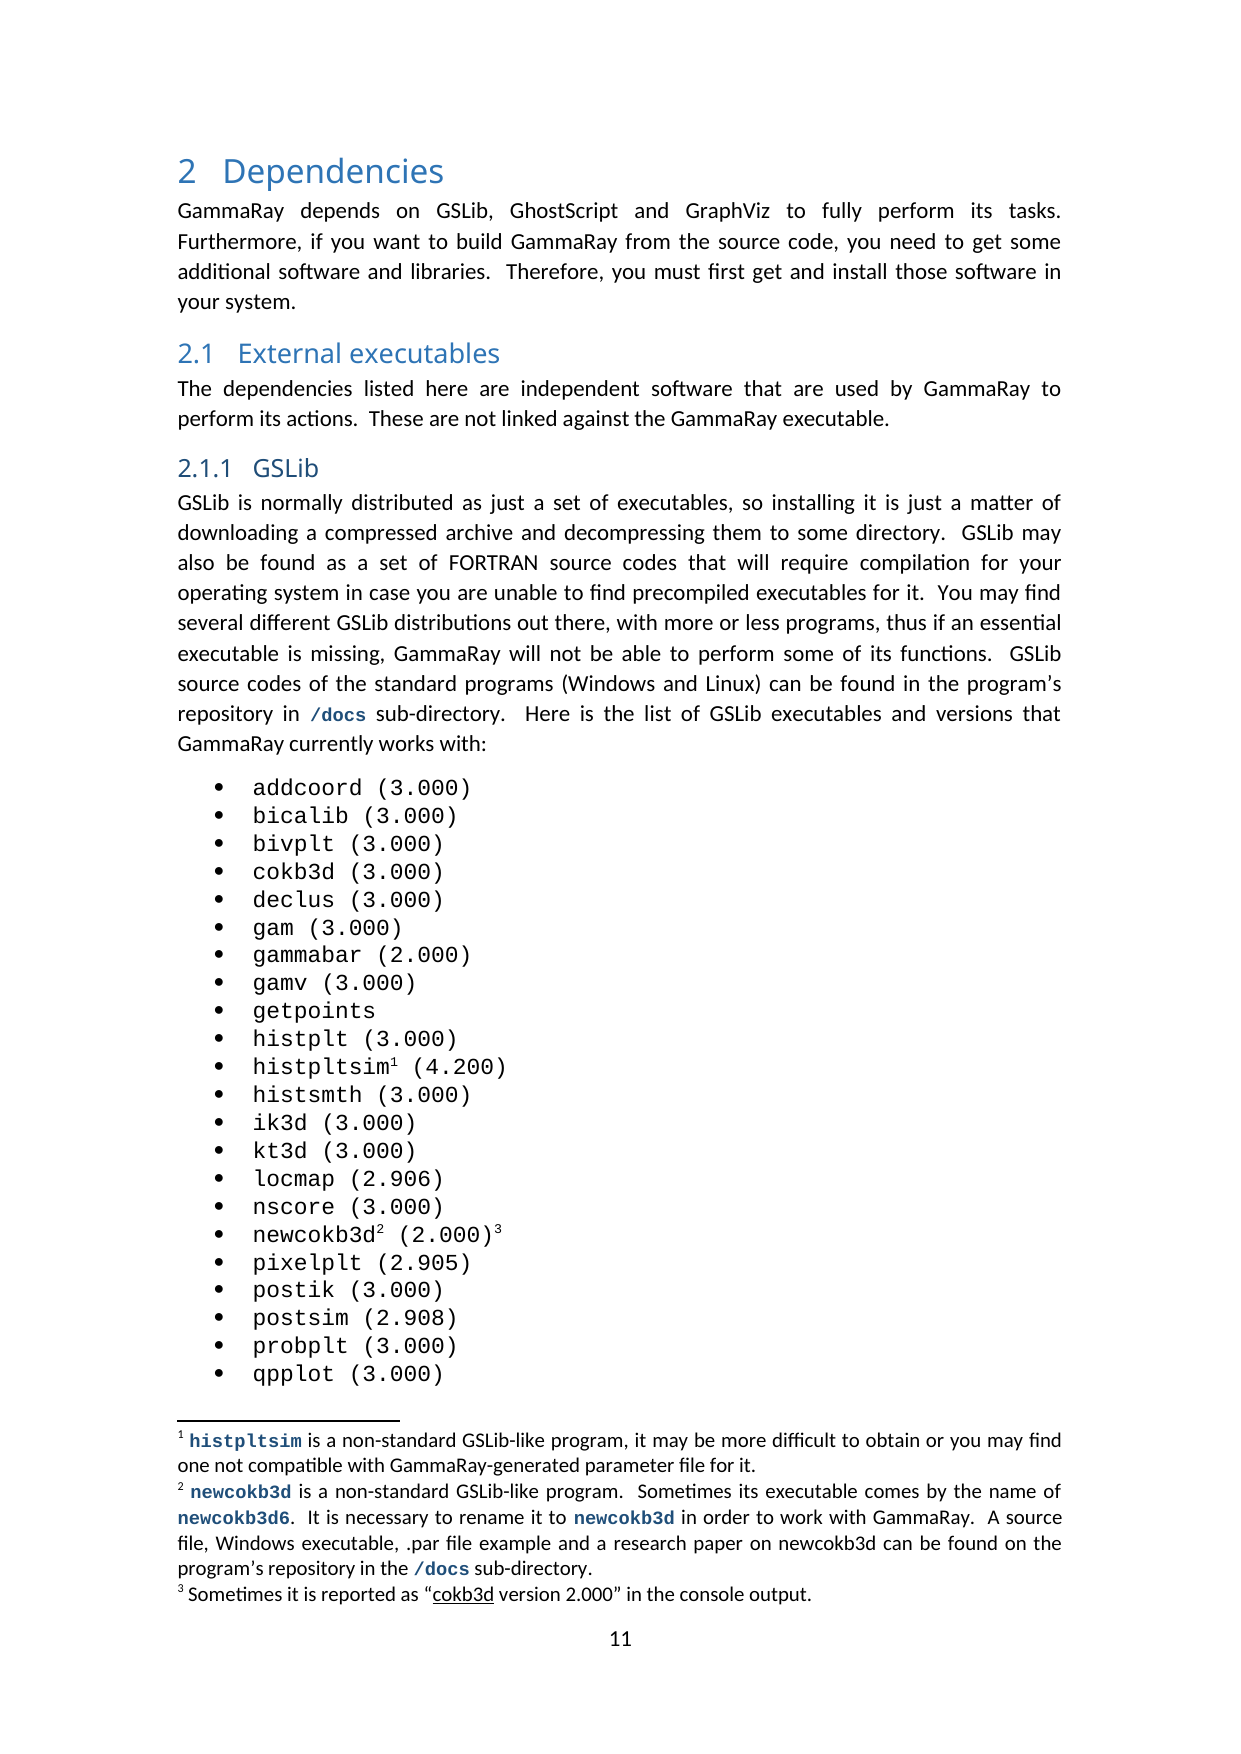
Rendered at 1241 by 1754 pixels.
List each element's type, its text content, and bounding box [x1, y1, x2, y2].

list declus (3.000) [215, 888, 1063, 914]
subtitle External executables [177, 334, 1063, 371]
list getpoints [215, 999, 1063, 1026]
list locmap (2.906) [215, 1167, 1063, 1193]
list postik (3.000) [215, 1279, 1063, 1305]
list cokb3d (3.000) [215, 860, 1063, 886]
list bivplt (3.000) [215, 832, 1063, 858]
list gam (3.000) [215, 916, 1063, 942]
text GSLib is normally distributed as just a set of executables, so installing it is just a matter of downloading a compressed archive and decompressing them to some directory. GSLib may also be found as a set of FORTRAN source codes that will require compilation for your operating system in case you are unable to find precompiled executables for it. You may find several different GSLib distributions out there, with more or less programs, thus if an essential executable is missing, GammaRay will not be able to perform some of its functions. GSLib source codes of the standard programs (Windows and Linux) can be found in the program’s repository in /docs sub-directory. Here is the list of GSLib executables and versions that GammaRay currently works with: [177, 488, 1063, 757]
subtitle GSLib [177, 451, 1063, 485]
list pixelplt (2.905) [215, 1251, 1063, 1277]
list addcoord (3.000) [215, 776, 1063, 802]
text The dependencies listed here are independent software that are used by GammaRay to perform its actions. These are not linked against the GammaRay executable. [177, 374, 1063, 432]
list gammabar (2.000) [215, 944, 1063, 970]
list histsmth (3.000) [215, 1083, 1063, 1109]
list bicalib (3.000) [215, 804, 1063, 830]
list nscore (3.000) [215, 1195, 1063, 1221]
list histpltsim (4.200) [215, 1055, 1063, 1081]
list postsim (2.908) [215, 1307, 1063, 1333]
subtitle Dependencies [177, 148, 1063, 193]
list gamv (3.000) [215, 972, 1063, 998]
list kt3d (3.000) [215, 1139, 1063, 1165]
list qpplot (3.000) [215, 1362, 1063, 1388]
list probplt (3.000) [215, 1334, 1063, 1361]
list ik3d (3.000) [215, 1111, 1063, 1137]
list histplt (3.000) [215, 1027, 1063, 1053]
text GammaRay depends on GSLib, GhostScript and GraphViz to fully perform its tasks. Furthermore, if you want to build GammaRay from the source code, you need to get some additional software and libraries. Therefore, you must first get and install those software in your system. [177, 197, 1063, 315]
list newcokb3d (2.000) [215, 1223, 1063, 1249]
